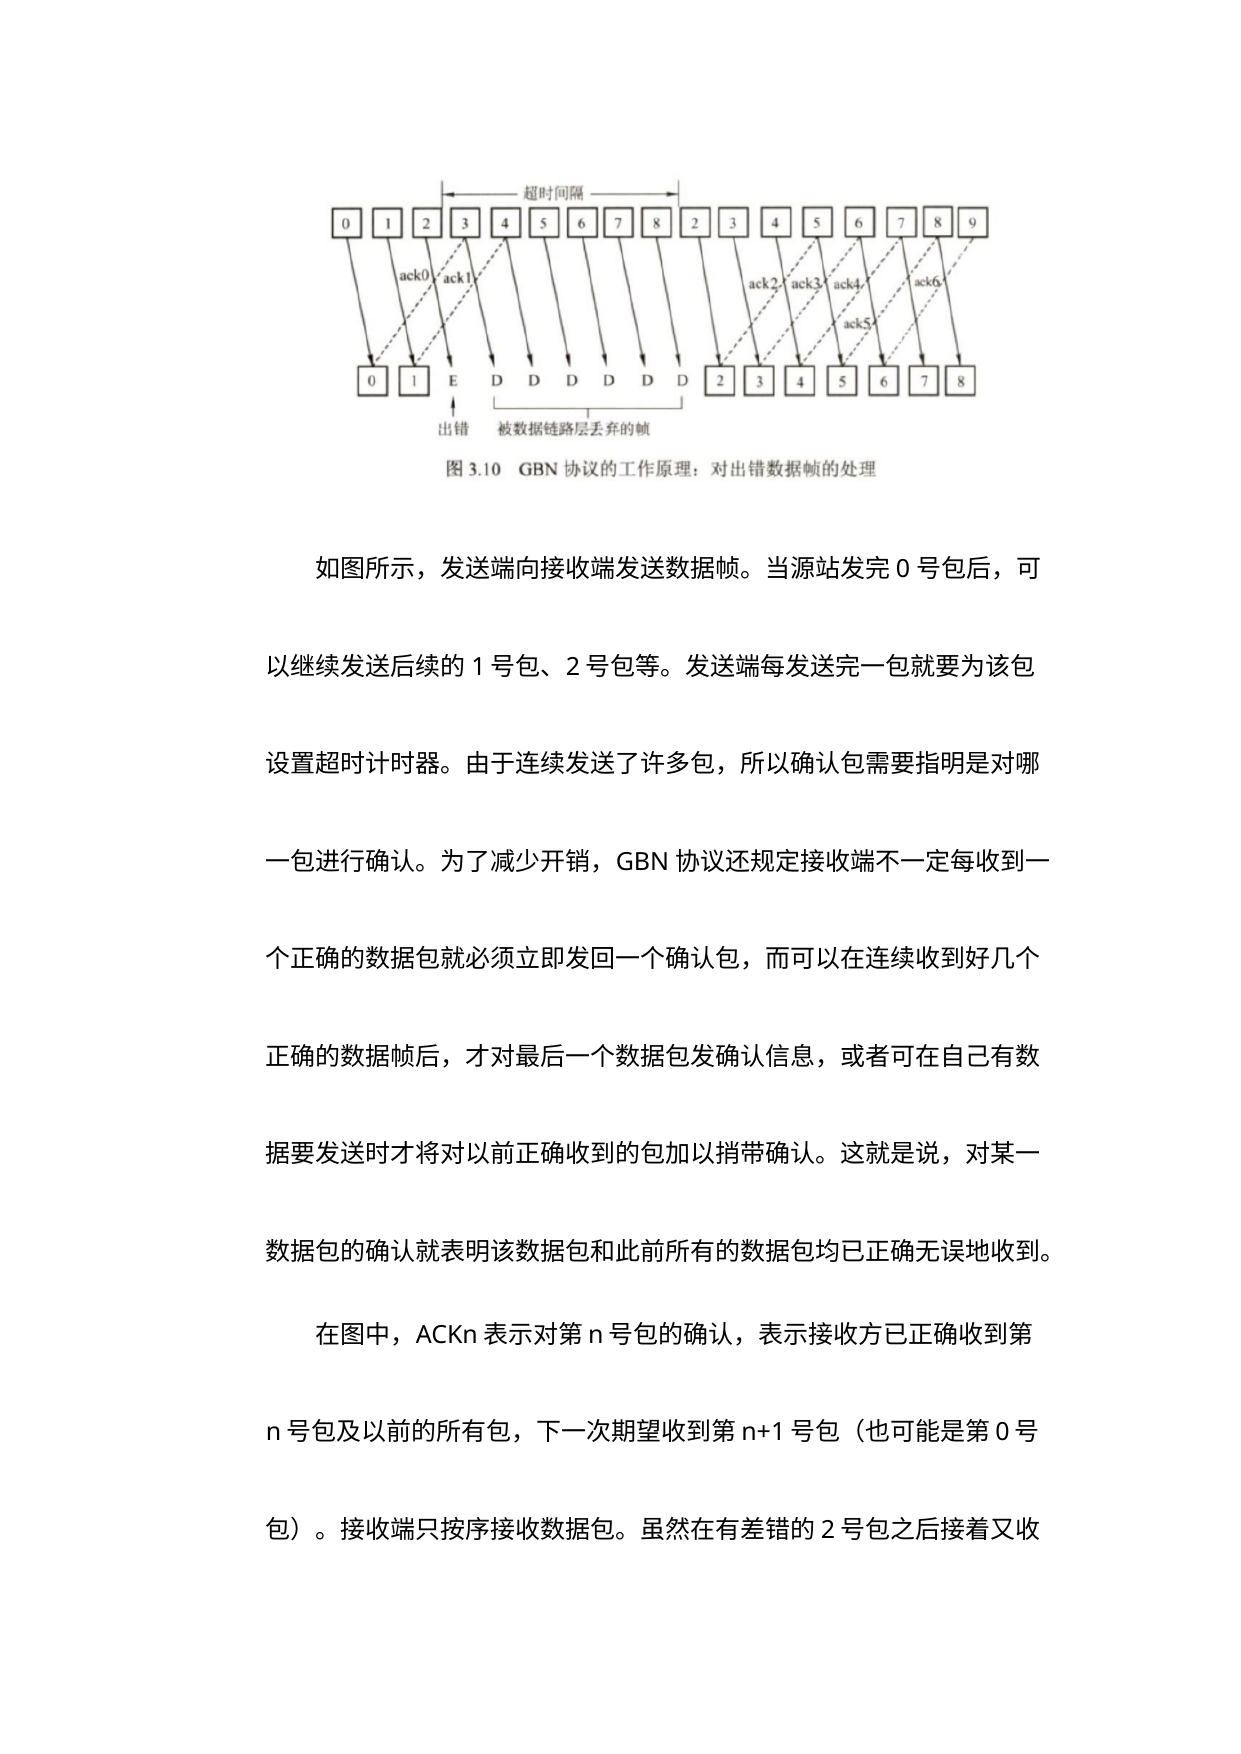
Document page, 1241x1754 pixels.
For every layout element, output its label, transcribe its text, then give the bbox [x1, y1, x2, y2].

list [266, 1300, 1053, 1560]
list 如图所示，发送端向接收端发送数据帧。当源站发完0 号包后，可以继续发送后续的 1号包、2号包等。发送端每发送完一包就要为该包设置超时计时器。由于连续发送了许多包，所以确认包需要指明是对哪一包进行确认。为了减少开销，GBN 协议还规定接收端不一定每收到一个正确的数据包就必须立即发回一个确认包，而可以在连续收到好几个正确的数据帧后，才对最后一个数据包发确认信息，或者可在自己有数据要发送时才将对以前正确收到的包加以捎带确认。这就是说，对某一数据包的确认就表明该数据包和此前所有的数据包均已正确无误地收到。 [266, 534, 1053, 1282]
picture [271, 162, 1047, 491]
